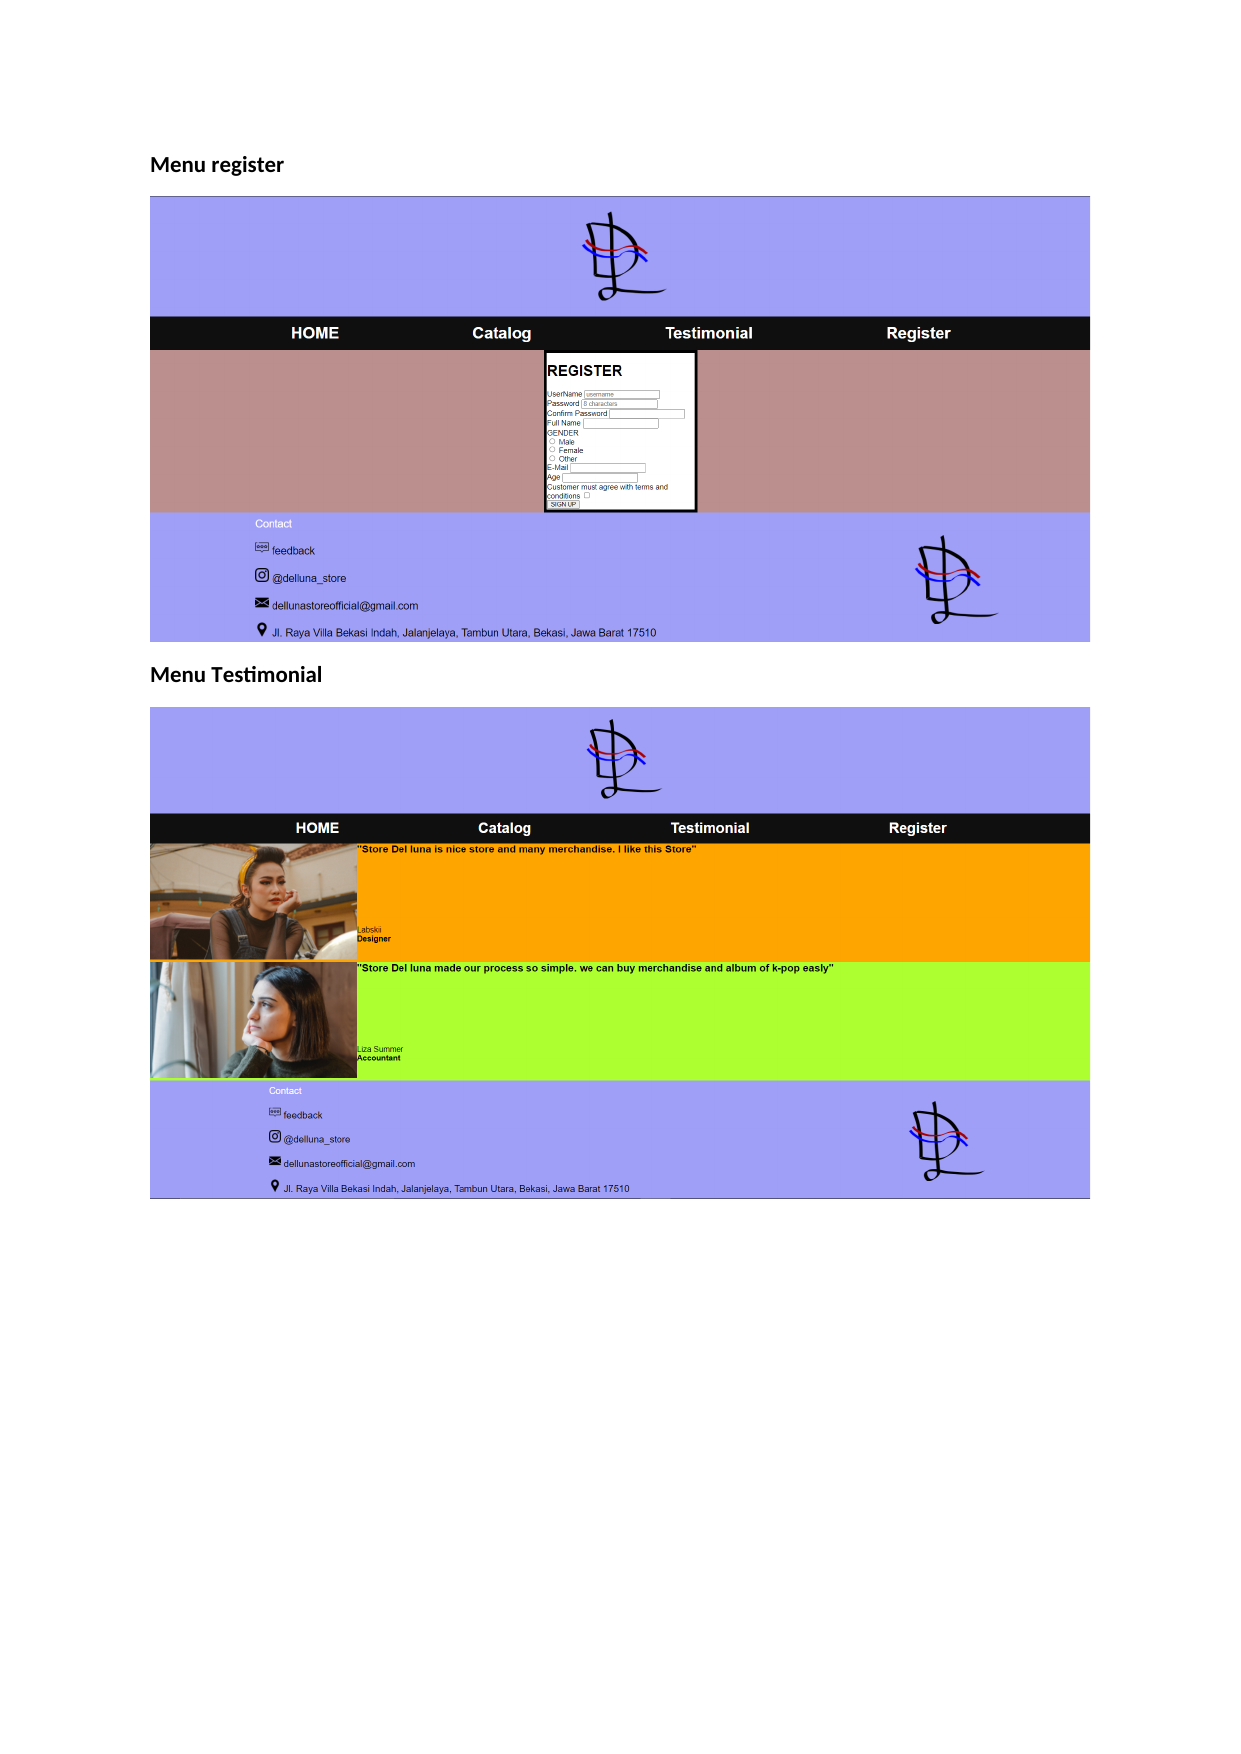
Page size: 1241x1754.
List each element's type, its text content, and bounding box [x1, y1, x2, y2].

picture [150, 707, 1091, 1199]
text Menu Testimonial [150, 660, 1090, 688]
picture [150, 196, 1091, 642]
text Menu register [150, 150, 1090, 178]
